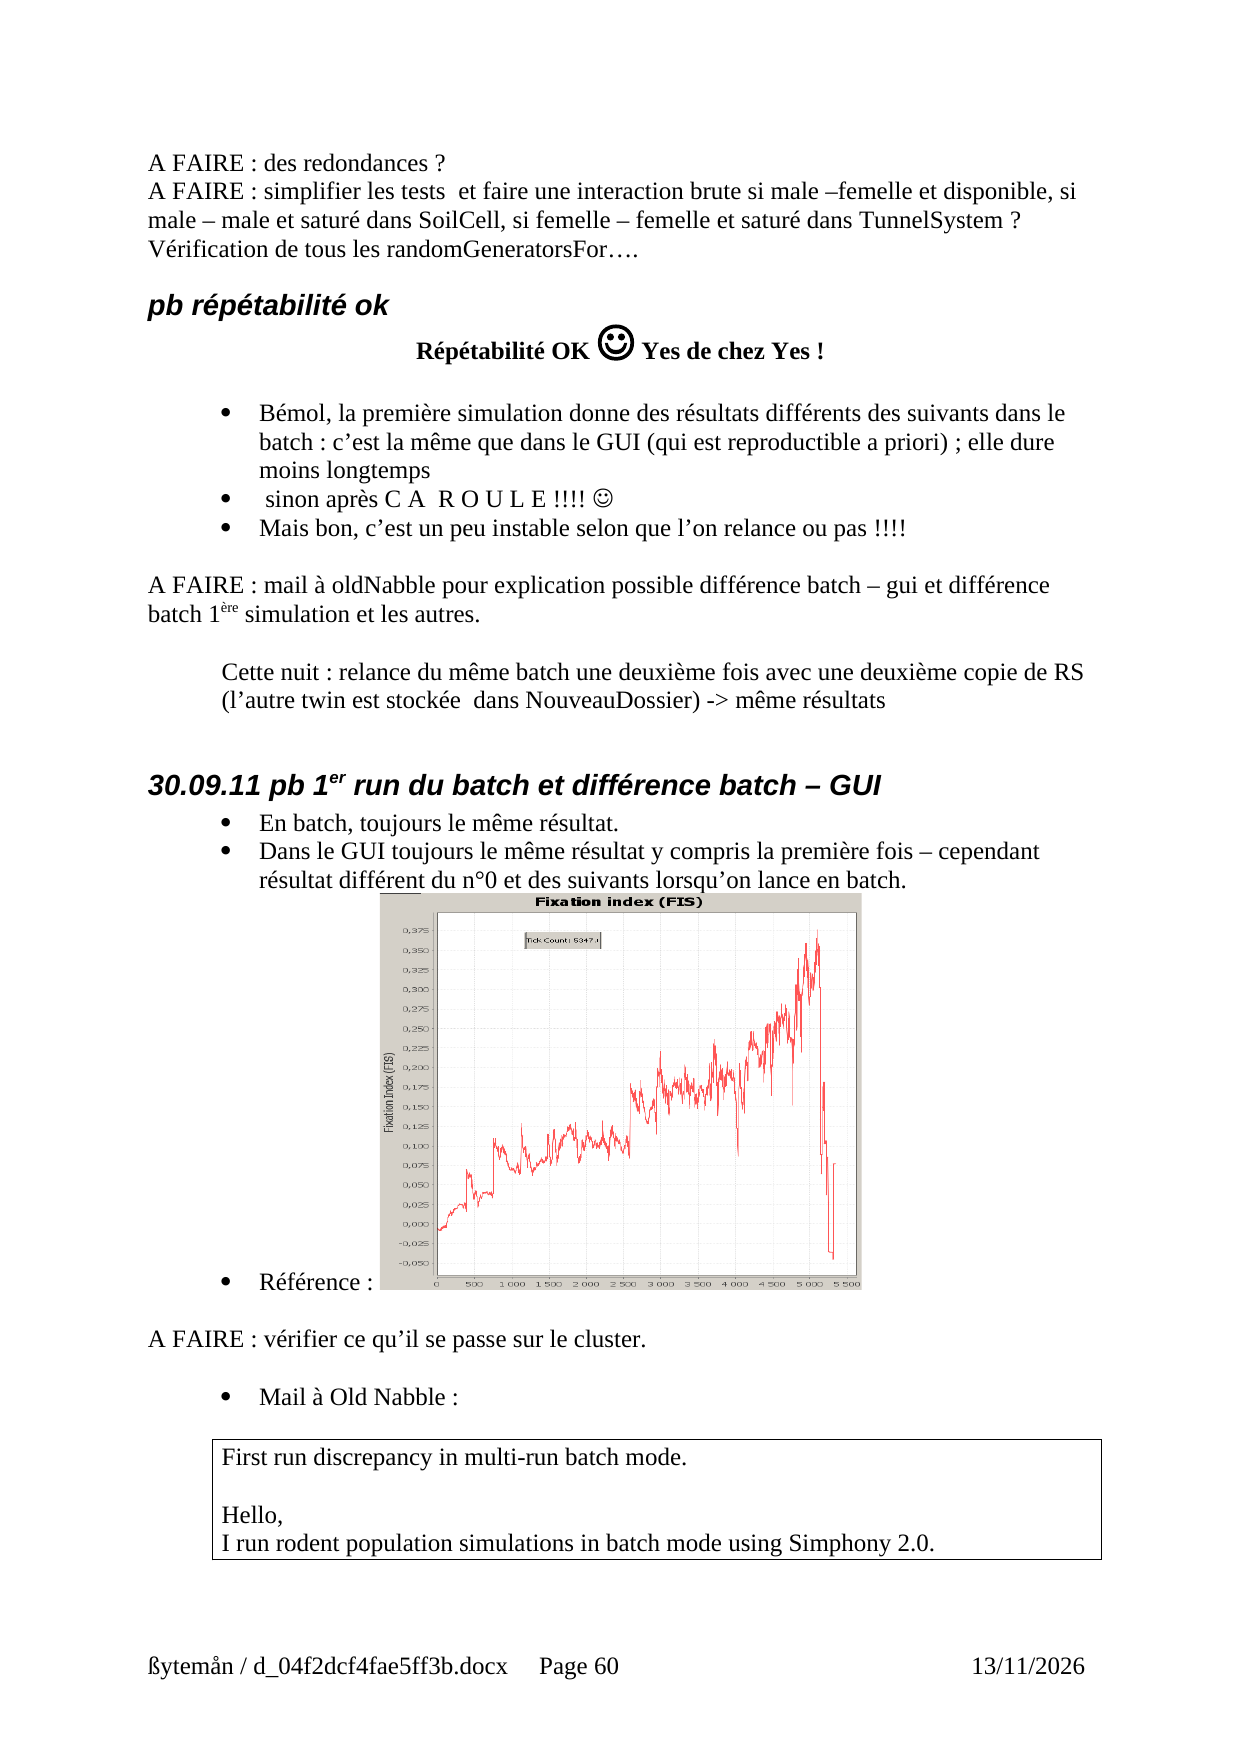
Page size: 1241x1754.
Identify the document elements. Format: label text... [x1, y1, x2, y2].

text Hello, [213, 1497, 1101, 1525]
list Dans le GUI toujours le même résultat y compris la première fois – cependant résultat différent du n°0 et des suivants lorsqu’on lance en batch. [221, 836, 1093, 894]
text A FAIRE : vérifier ce qu’il se passe sur le cluster. [148, 1324, 1093, 1353]
list Mail à Old Nabble : [221, 1382, 1093, 1410]
text A FAIRE : simplifier les tests et faire une interaction brute si male –femelle et disponible, si male – male et saturé dans SoilCell, si femelle – femelle et saturé dans TunnelSystem ? [148, 176, 1093, 234]
text Répétabilité OK Yes de chez Yes ! [148, 327, 1093, 369]
list Mais bon, c’est un peu instable selon que l’on relance ou pas !!!! [221, 513, 1093, 542]
text A FAIRE : des redondances ? [148, 148, 1093, 176]
text Vérification de tous les randomGeneratorsFor…. [148, 234, 1093, 263]
text First run discrepancy in multi-run batch mode. [213, 1440, 1101, 1471]
picture [379, 893, 862, 1290]
subtitle pb répétabilité ok [148, 288, 1093, 321]
text I run rodent population simulations in batch mode using Simphony 2.0. [213, 1525, 1101, 1559]
subtitle 30.09.11 pb 1er run du batch et différence batch – GUI [148, 768, 1093, 801]
list sinon après C A R O U L E !!!! [221, 484, 1093, 513]
text A FAIRE : mail à oldNabble pour explication possible différence batch – gui et différence batch 1ère simulation et les autres. [148, 570, 1093, 628]
list En batch, toujours le même résultat. [221, 808, 1093, 836]
list Bémol, la première simulation donne des résultats différents des suivants dans le batch : c’est la même que dans le GUI (qui est reproductible a priori) ; elle dure moins longtemps [221, 398, 1093, 484]
text Cette nuit : relance du même batch une deuxième fois avec une deuxième copie de RS (l’autre twin est stockée dans NouveauDossier) -> même résultats [221, 657, 1093, 714]
